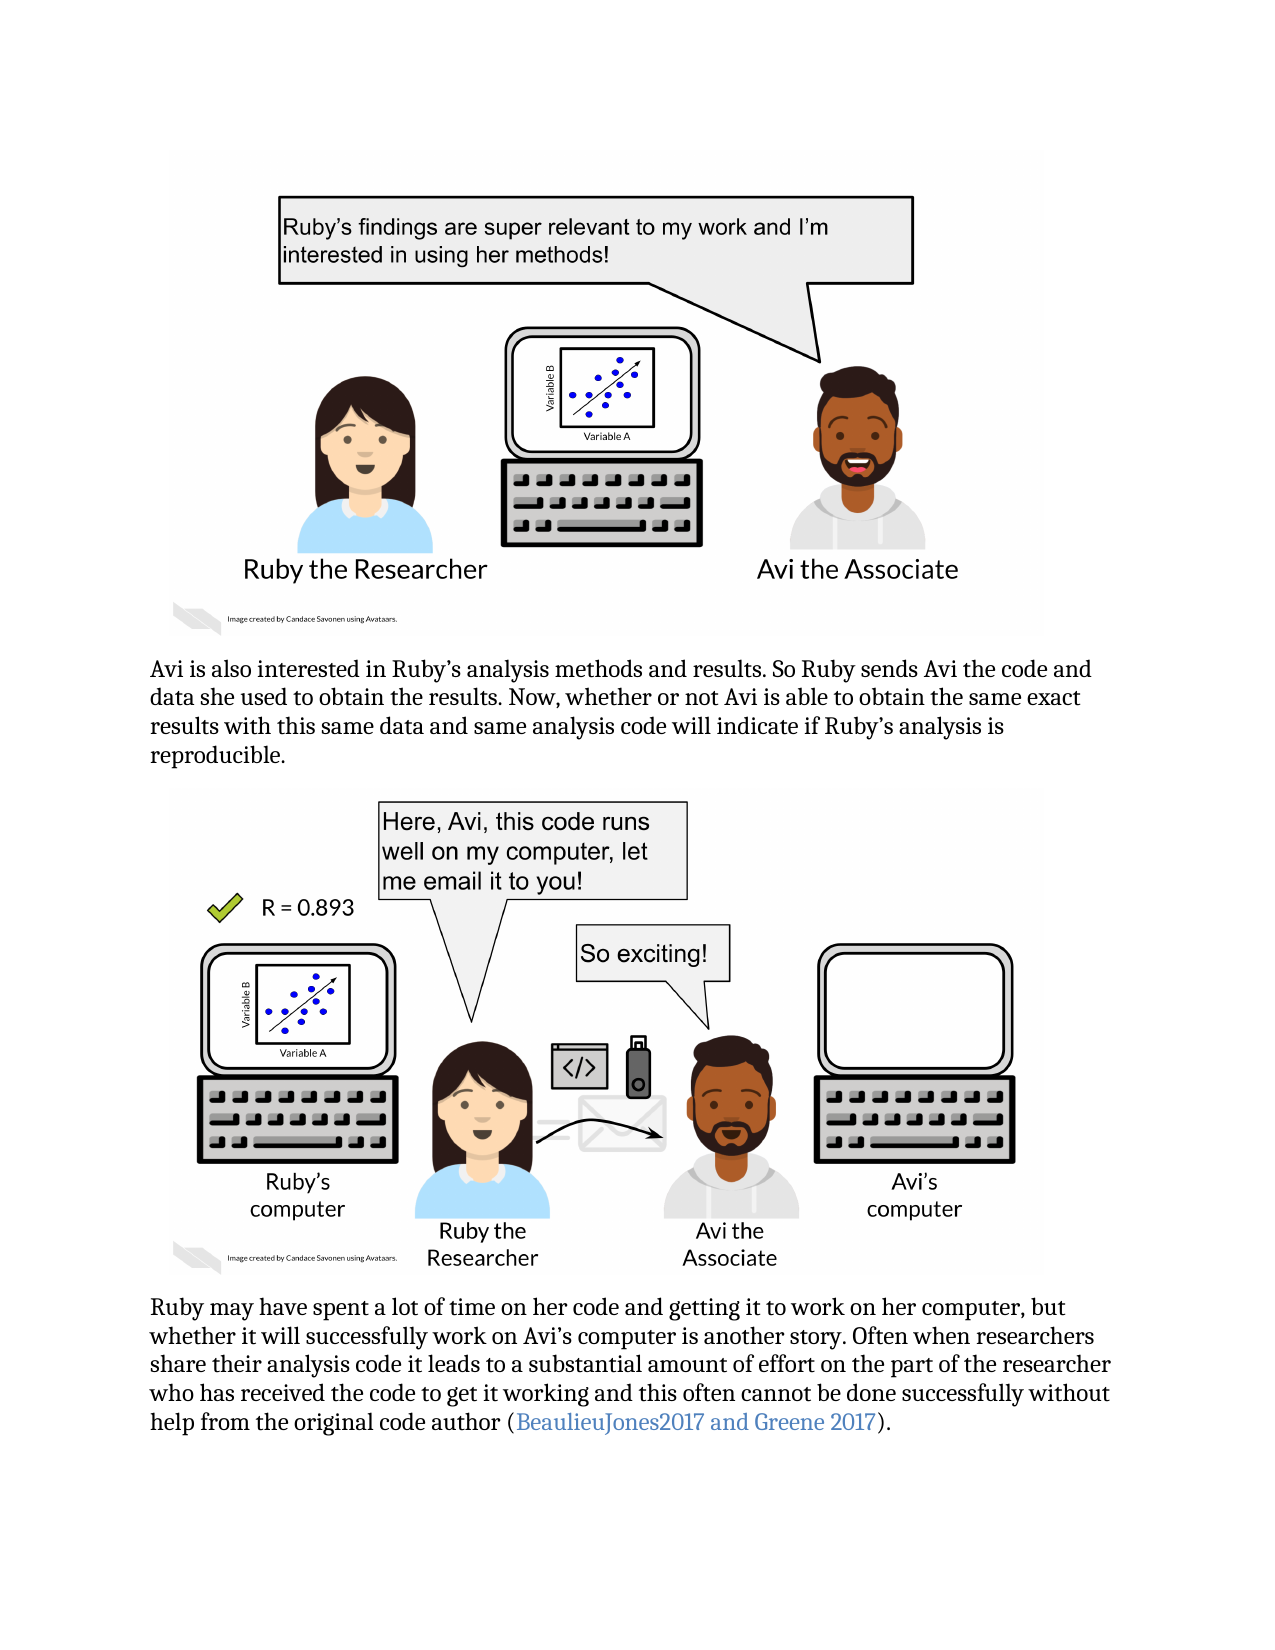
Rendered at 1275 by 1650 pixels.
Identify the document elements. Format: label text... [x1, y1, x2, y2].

text Ruby may have spent a lot of time on her code and getting it to work on her computer, but whether it will successfully work on Avi’s computer is another story. Often when researchers share their analysis code it leads to a substantial amount of effort on the part of the researcher who has received the code to get it working and this often cannot be done successfully without help from the original code author (BeaulieuJones2017 and Greene 2017). [150, 1293, 1125, 1437]
picture [168, 788, 1044, 1275]
text Avi is also interested in Ruby’s analysis methods and results. So Ruby sends Avi the code and data she used to obtain the results. Now, whether or not Avi is able to obtain the same exact results with this same data and same analysis code will indicate if Ruby’s analysis is reproducible. [150, 654, 1125, 769]
picture [168, 150, 1044, 636]
